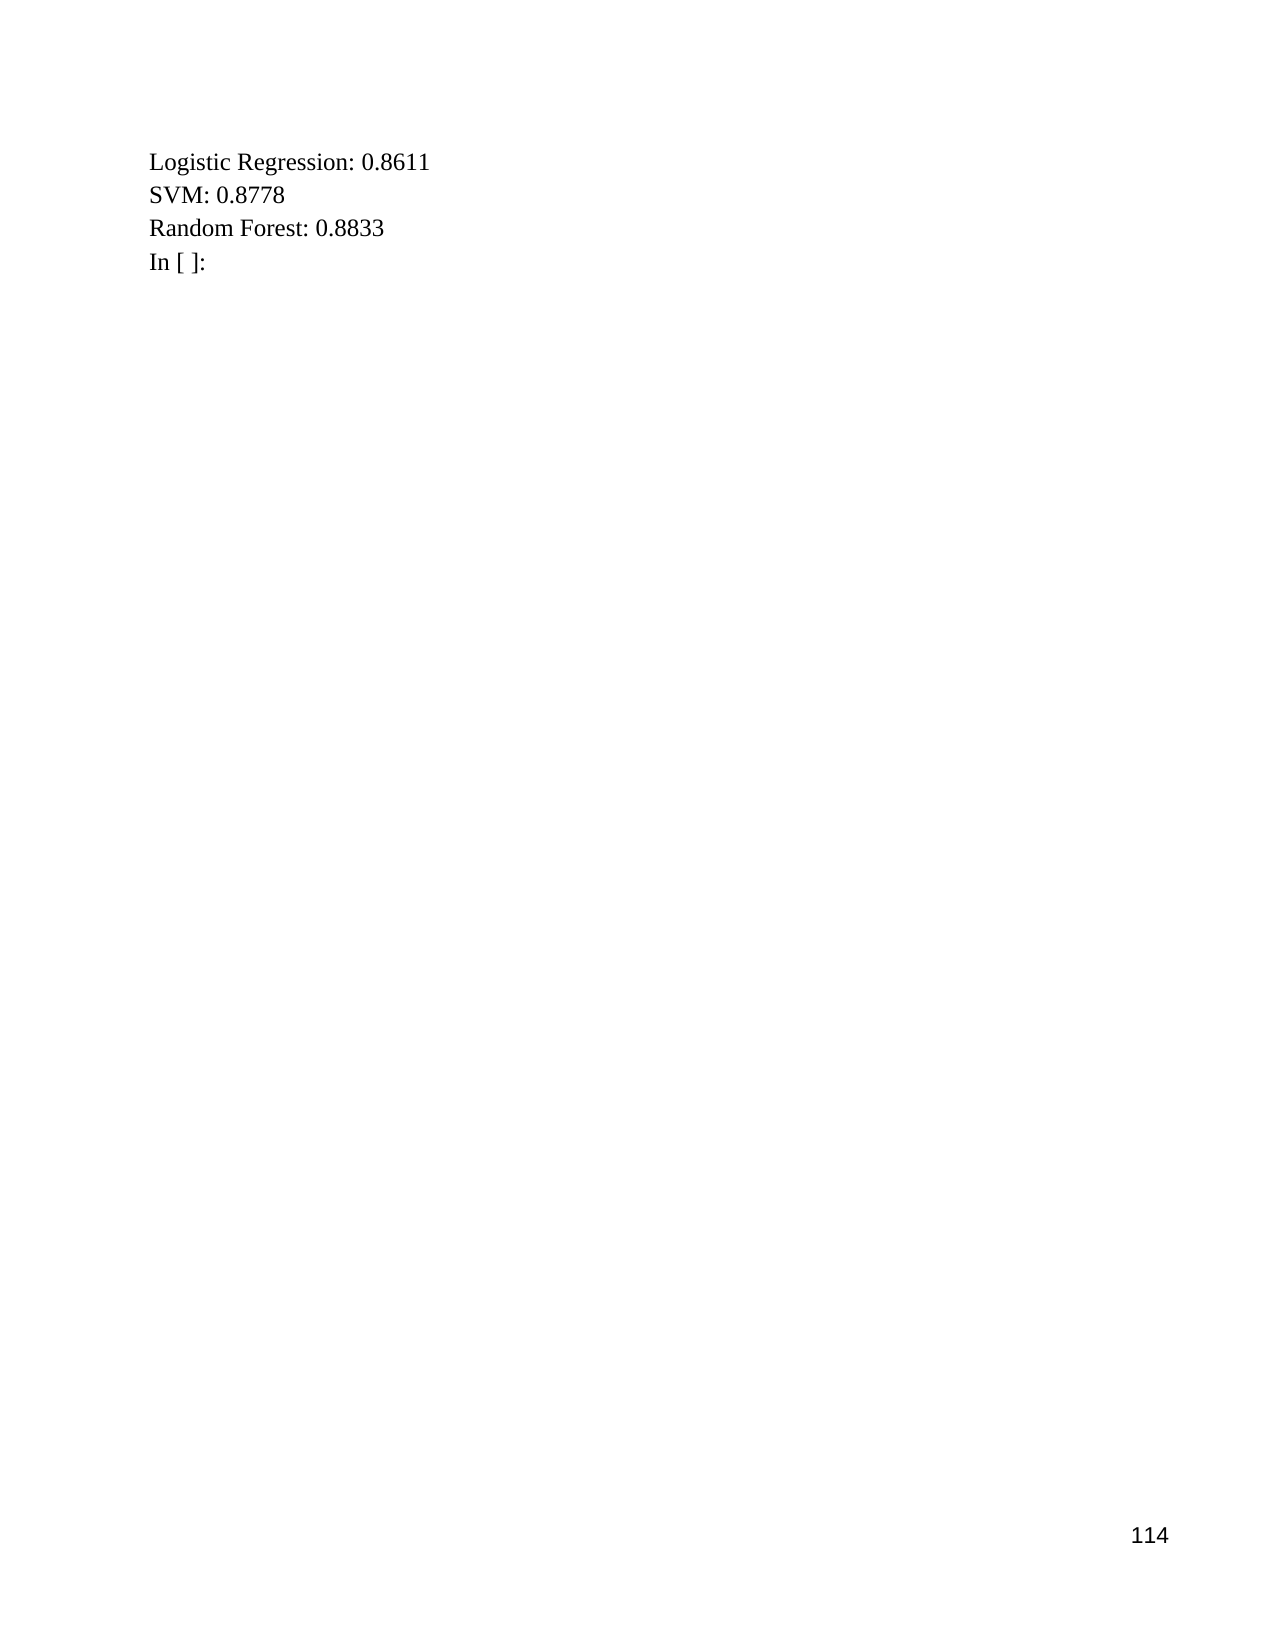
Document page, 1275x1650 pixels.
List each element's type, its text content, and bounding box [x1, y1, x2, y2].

text SVM: 0.8778 [149, 181, 1169, 209]
text In [ ]: [149, 247, 1169, 275]
text Logistic Regression: 0.8611 [149, 147, 1169, 176]
text Random Forest: 0.8833 [149, 213, 1169, 242]
